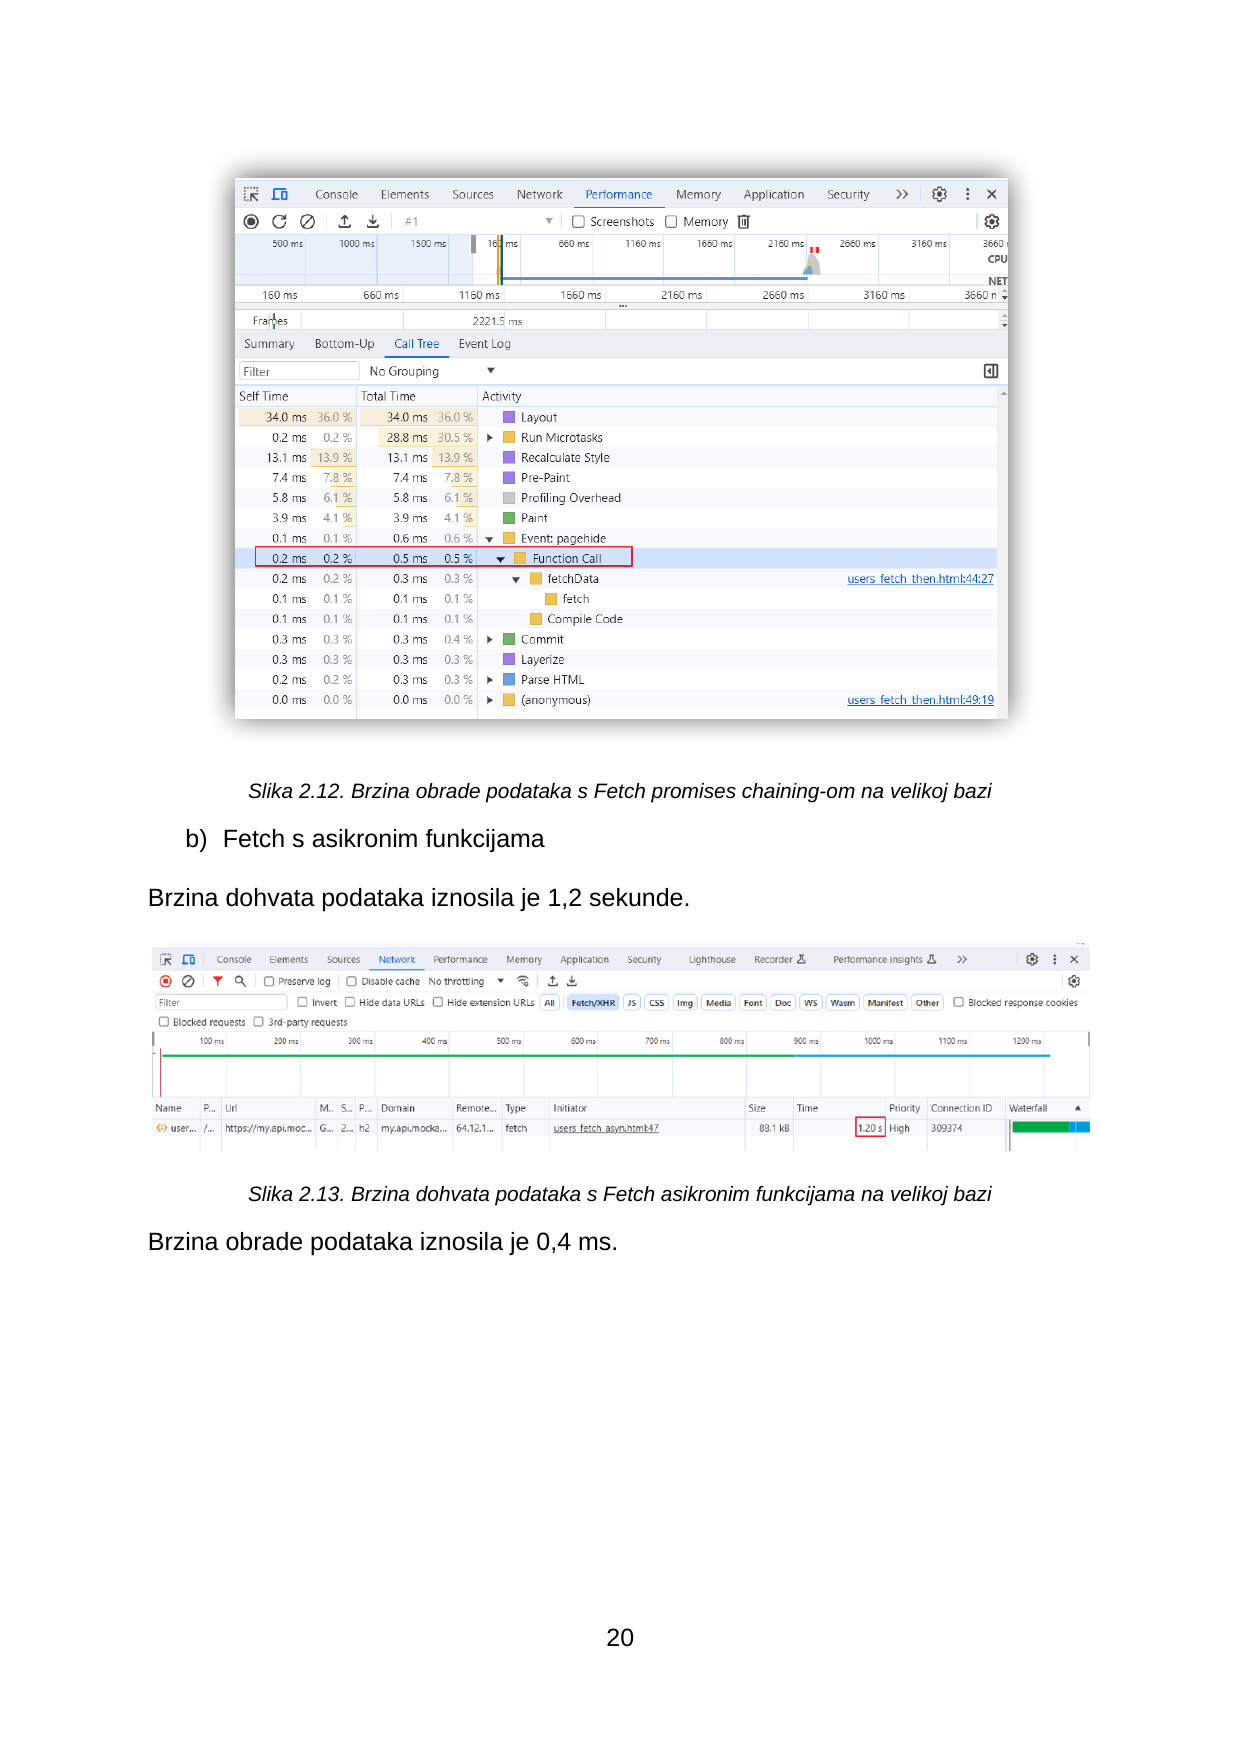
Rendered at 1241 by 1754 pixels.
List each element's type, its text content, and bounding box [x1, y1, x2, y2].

picture [235, 178, 1008, 719]
text Brzina obrade podataka iznosila je 0,4 ms. [148, 1227, 1093, 1255]
text Brzina dohvata podataka iznosila je 1,2 sekunde. [148, 883, 1093, 912]
list Fetch s asikronim funkcijama [185, 823, 1093, 852]
text Slika 2.12. Brzina obrade podataka s Fetch promises chaining-om na velikoj bazi [148, 779, 1093, 803]
picture [147, 943, 1093, 1151]
text Slika 2.13. Brzina dohvata podataka s Fetch asikronim funkcijama na velikoj bazi [148, 1182, 1093, 1206]
